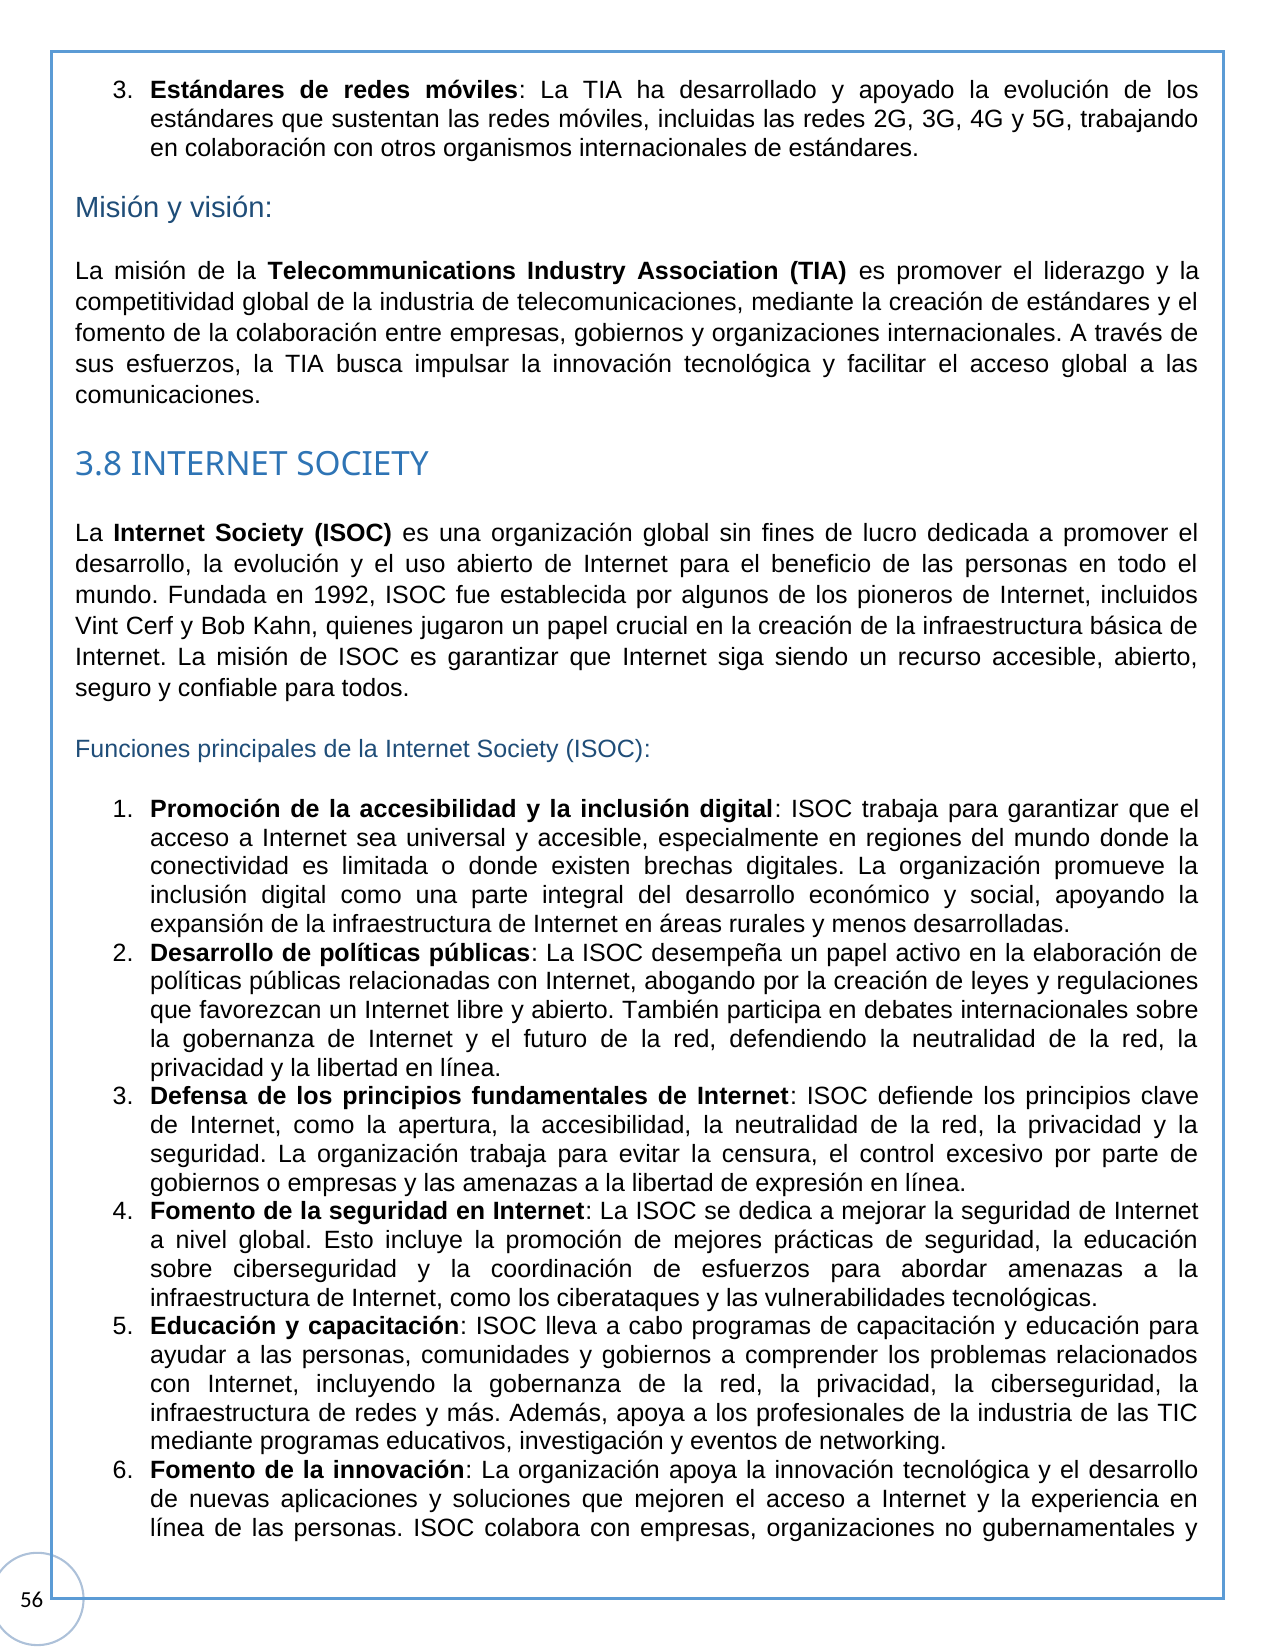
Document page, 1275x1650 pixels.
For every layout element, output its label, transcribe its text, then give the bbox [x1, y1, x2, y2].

subtitle Funciones principales de la Internet Society (ISOC): [75, 734, 1200, 762]
list Educación y capacitación: ISOC lleva a cabo programas de capacitación y educación para ayudar a las personas, comunidades y gobiernos a comprender los problemas relacionados con Internet, incluyendo la gobernanza de la red, la privacidad, la ciberseguridad, la infraestructura de redes y más. Además, apoya a los profesionales de la industria de las TIC mediante programas educativos, investigación y eventos de networking. [112, 1311, 1200, 1455]
list Desarrollo de políticas públicas: La ISOC desempeña un papel activo en la elaboración de políticas públicas relacionadas con Internet, abogando por la creación de leyes y regulaciones que favorezcan un Internet libre y abierto. También participa en debates internacionales sobre la gobernanza de Internet y el futuro de la red, defendiendo la neutralidad de la red, la privacidad y la libertad en línea. [112, 938, 1200, 1081]
text La misión de la Telecommunications Industry Association (TIA) es promover el liderazgo y la competitividad global de la industria de telecomunicaciones, mediante la creación de estándares y el fomento de la colaboración entre empresas, gobiernos y organizaciones internacionales. A través de sus esfuerzos, la TIA busca impulsar la innovación tecnológica y facilitar el acceso global a las comunicaciones. [75, 256, 1200, 409]
list Defensa de los principios fundamentales de Internet: ISOC defiende los principios clave de Internet, como la apertura, la accesibilidad, la neutralidad de la red, la privacidad y la seguridad. La organización trabaja para evitar la censura, el control excesivo por parte de gobiernos o empresas y las amenazas a la libertad de expresión en línea. [112, 1081, 1200, 1196]
subtitle 3.8 INTERNET SOCIETY [75, 440, 1200, 486]
list Promoción de la accesibilidad y la inclusión digital: ISOC trabaja para garantizar que el acceso a Internet sea universal y accesible, especialmente en regiones del mundo donde la conectividad es limitada o donde existen brechas digitales. La organización promueve la inclusión digital como una parte integral del desarrollo económico y social, apoyando la expansión de la infraestructura de Internet en áreas rurales y menos desarrolladas. [112, 794, 1200, 938]
list Estándares de redes móviles: La TIA ha desarrollado y apoyado la evolución de los estándares que sustentan las redes móviles, incluidas las redes 2G, 3G, 4G y 5G, trabajando en colaboración con otros organismos internacionales de estándares. [112, 75, 1200, 161]
text La Internet Society (ISOC) es una organización global sin fines de lucro dedicada a promover el desarrollo, la evolución y el uso abierto de Internet para el beneficio de las personas en todo el mundo. Fundada en 1992, ISOC fue establecida por algunos de los pioneros de Internet, incluidos Vint Cerf y Bob Kahn, quienes jugaron un papel crucial en la creación de la infraestructura básica de Internet. La misión de ISOC es garantizar que Internet siga siendo un recurso accesible, abierto, seguro y confiable para todos. [75, 518, 1200, 702]
list Fomento de la seguridad en Internet: La ISOC se dedica a mejorar la seguridad de Internet a nivel global. Esto incluye la promoción de mejores prácticas de seguridad, la educación sobre ciberseguridad y la coordinación de esfuerzos para abordar amenazas a la infraestructura de Internet, como los ciberataques y las vulnerabilidades tecnológicas. [112, 1196, 1200, 1311]
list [112, 1455, 1200, 1541]
subtitle Misión y visión: [75, 190, 1200, 224]
